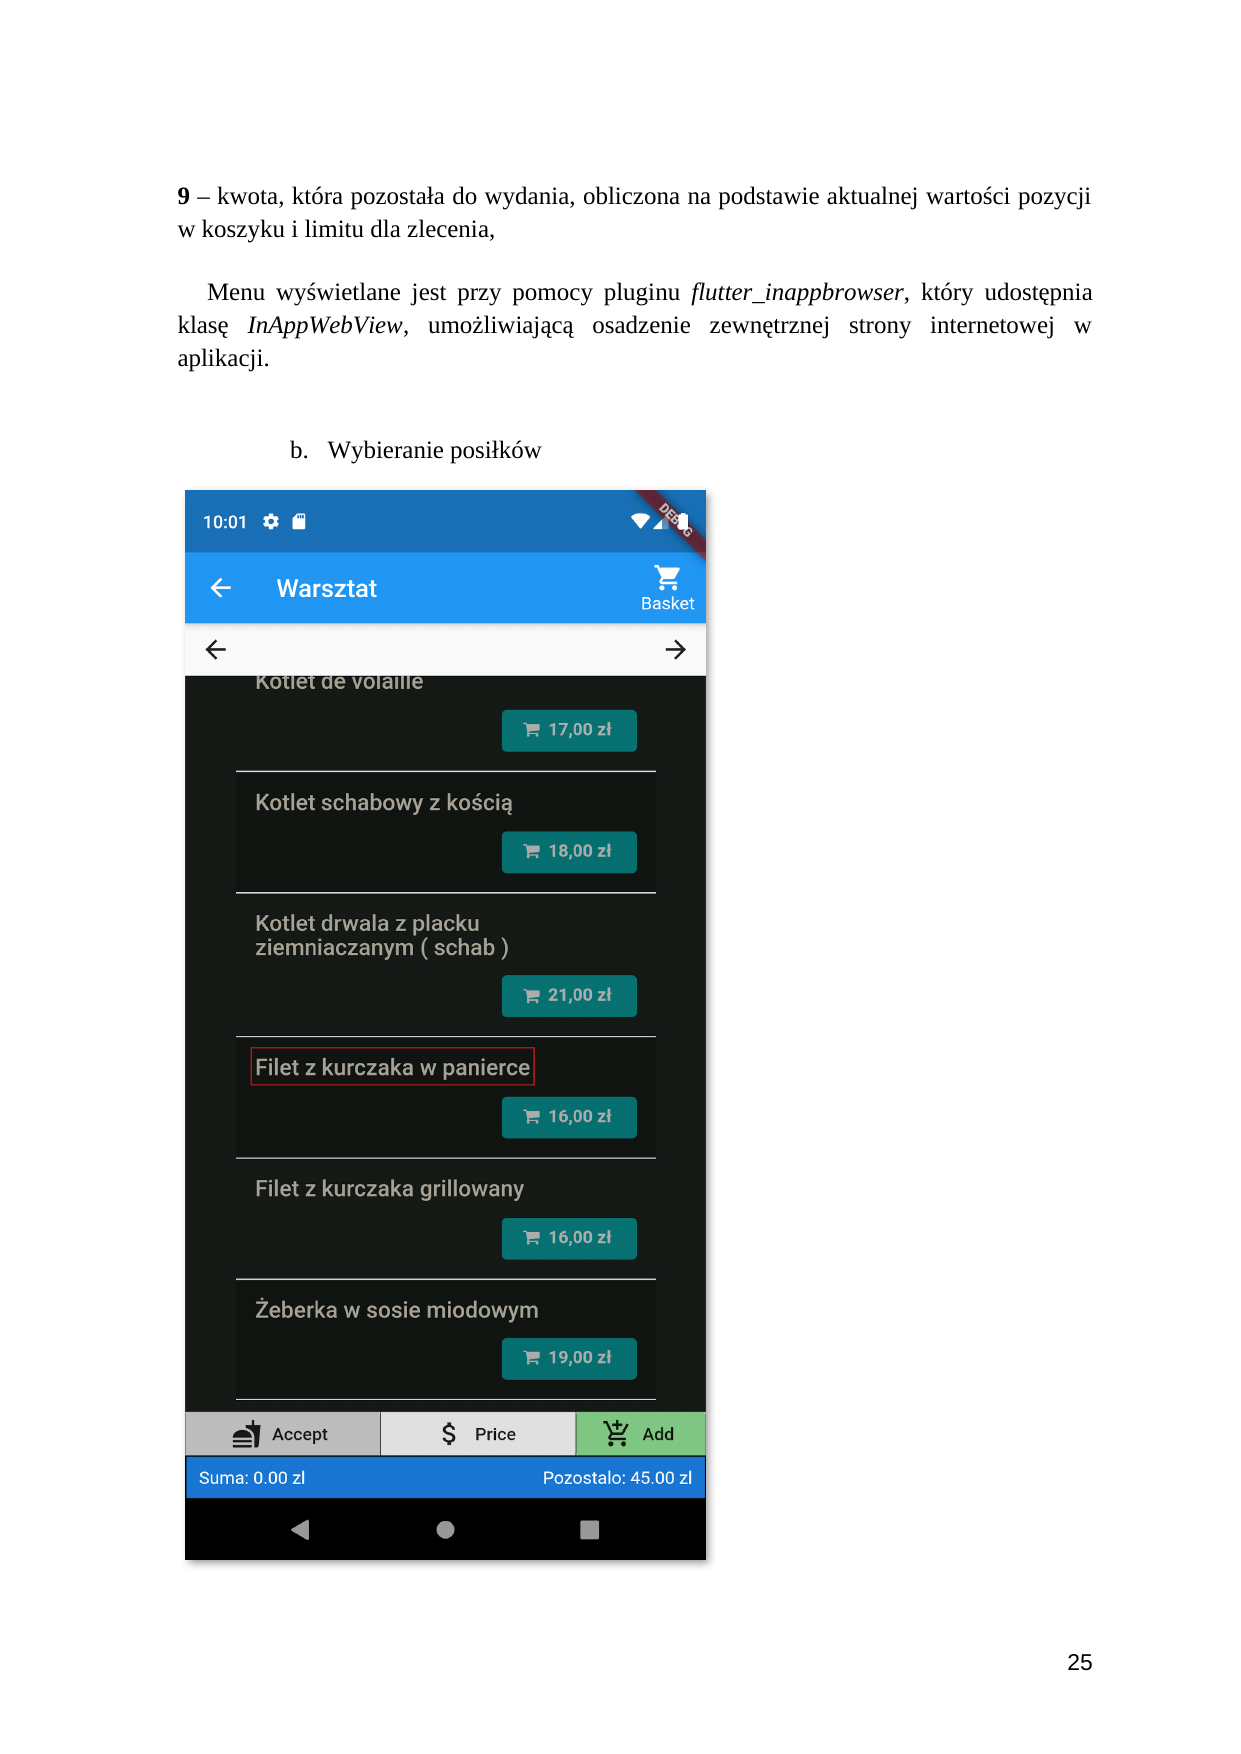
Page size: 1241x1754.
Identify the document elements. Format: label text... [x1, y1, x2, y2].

subtitle Wybieranie posiłków [290, 435, 1092, 464]
text Menu wyświetlane jest przy pomocy pluginu flutter_inappbrowser, który udostępnia klasę InAppWebView, umożliwiającą osadzenie zewnętrznej strony internetowej w aplikacji. [177, 277, 1092, 372]
text 9 – kwota, która pozostała do wydania, obliczona na podstawie aktualnej wartości pozycji w koszyku i limitu dla zlecenia, [177, 181, 1092, 242]
picture [185, 490, 706, 1560]
